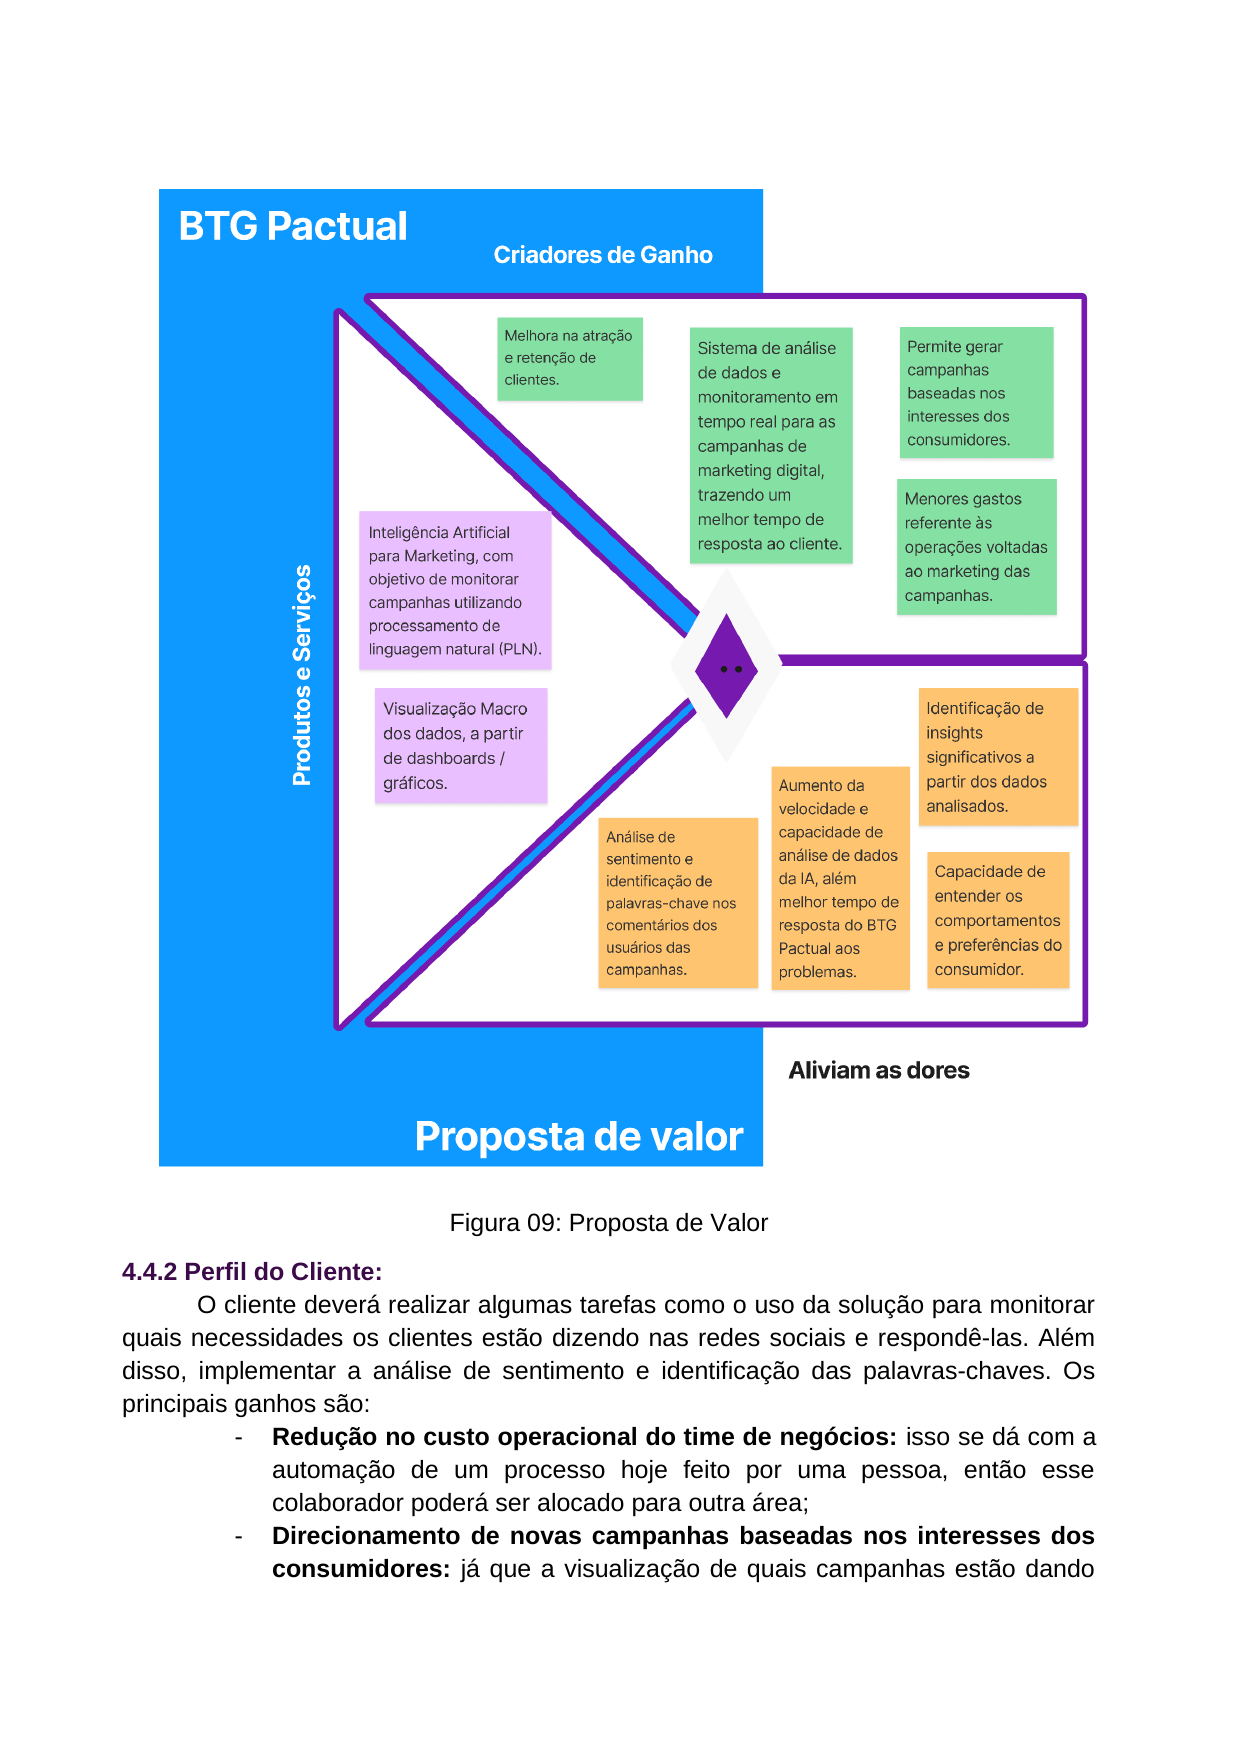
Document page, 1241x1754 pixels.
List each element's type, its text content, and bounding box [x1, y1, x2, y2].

text 4.4.2 Perfil do Cliente: [122, 1257, 1096, 1286]
list Redução no custo operacional do time de negócios: isso se dá com a automação de um processo hoje feito por uma pessoa, então esse colaborador poderá ser alocado para outra área; [234, 1422, 1096, 1517]
picture [121, 151, 1126, 1204]
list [234, 1521, 1096, 1583]
text O cliente deverá realizar algumas tarefas como o uso da solução para monitorar quais necessidades os clientes estão dizendo nas redes sociais e respondê-las. Além disso, implementar a análise de sentimento e identificação das palavras-chaves. Os principais ganhos são: [122, 1290, 1096, 1418]
text Figura 09: Proposta de Valor [122, 1207, 1096, 1236]
